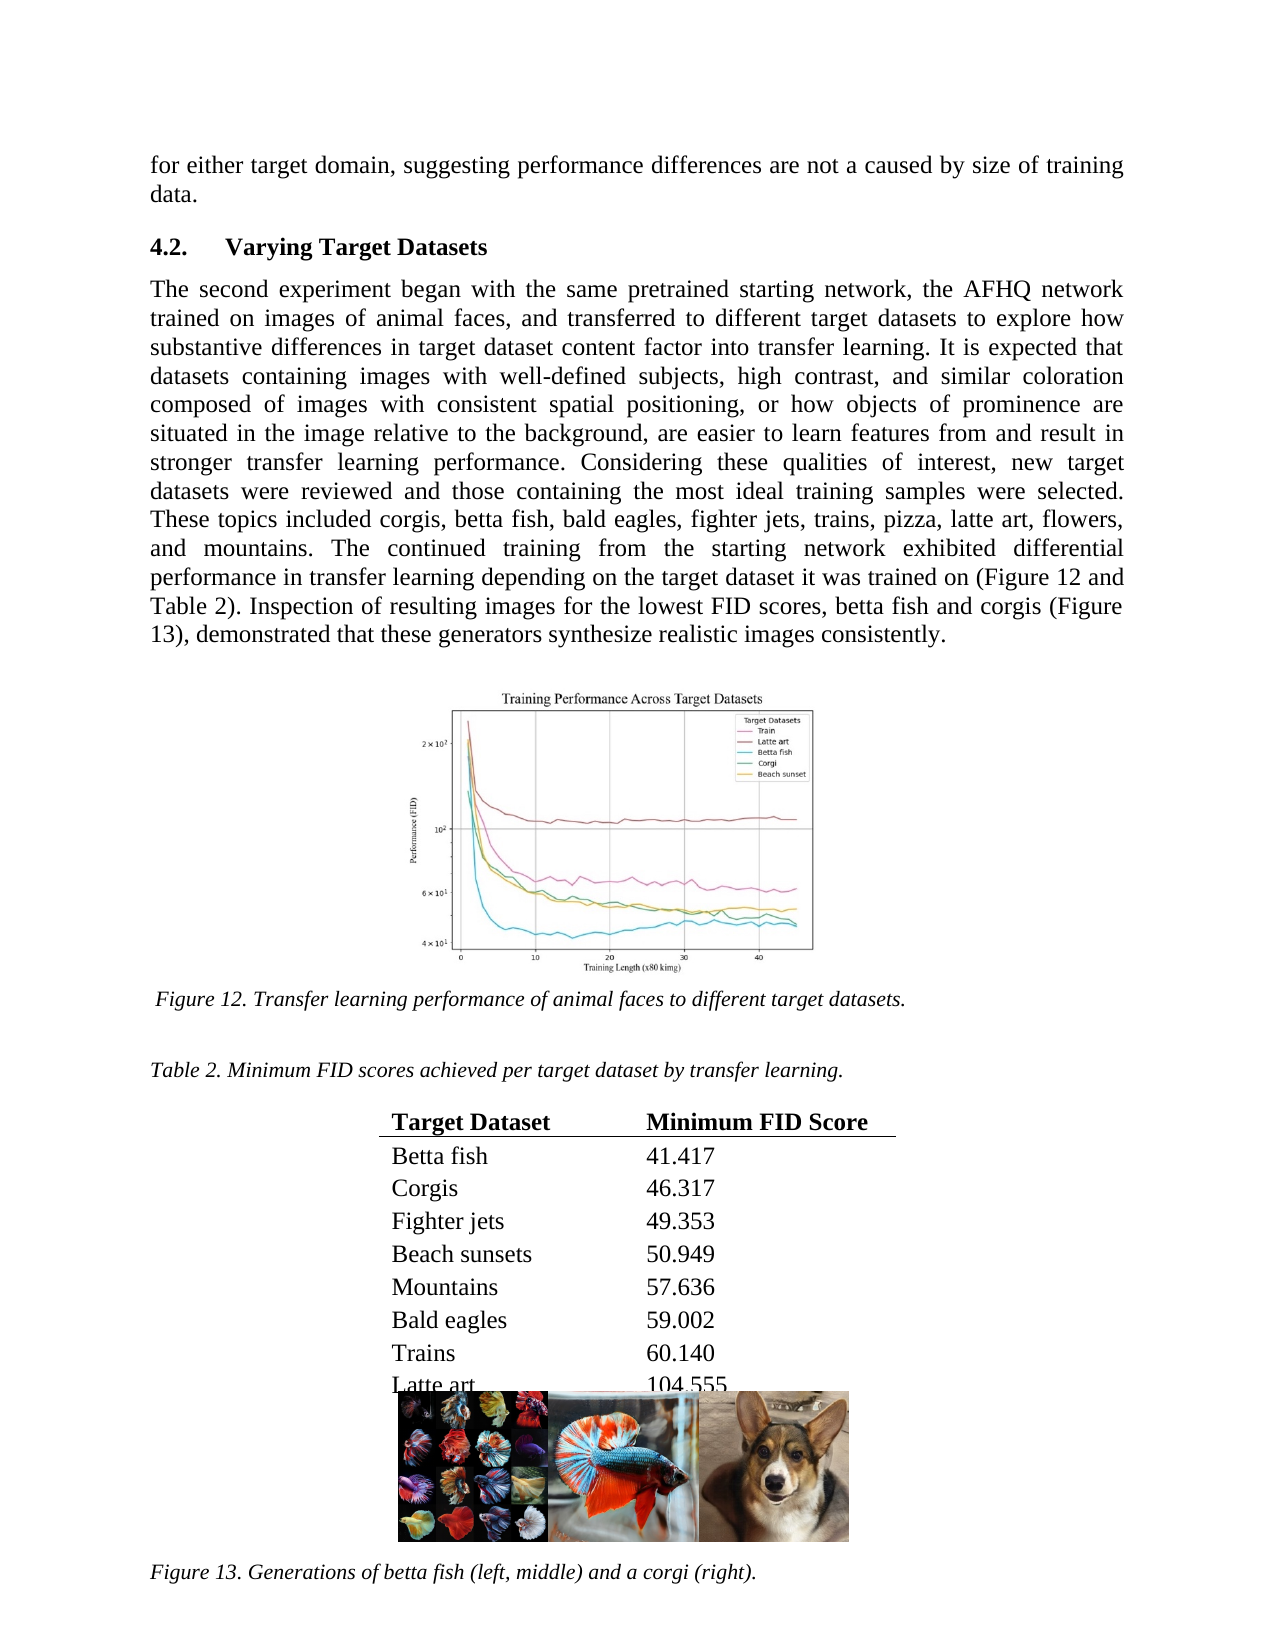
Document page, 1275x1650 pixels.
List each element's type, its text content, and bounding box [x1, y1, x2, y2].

table_header Minimum FID Score [634, 1103, 896, 1136]
table_cell Mountains [379, 1268, 633, 1301]
table_cell 46.317 [634, 1170, 896, 1202]
picture [393, 673, 859, 983]
table_cell Betta fish [379, 1137, 633, 1169]
table_cell Trains [379, 1334, 633, 1366]
table_cell Beach sunsets [379, 1235, 633, 1268]
table_cell Bald eagles [379, 1301, 633, 1333]
subtitle Varying Target Datasets [150, 232, 1125, 261]
table_cell Latte art [379, 1366, 633, 1399]
table_cell Fighter jets [379, 1202, 633, 1235]
table_cell 60.140 [634, 1334, 896, 1366]
table_header Target Dataset [379, 1103, 633, 1136]
text The second experiment began with the same pretrained starting network, the AFHQ network trained on images of animal faces, and transferred to different target datasets to explore how substantive differences in target dataset content factor into transfer learning. It is expected that datasets containing images with well-defined subjects, high contrast, and similar coloration composed of images with consistent spatial positioning, or how objects of prominence are situated in the image relative to the background, are easier to learn features from and result in stronger transfer learning performance. Considering these qualities of interest, new target datasets were reviewed and those containing the most ideal training samples were selected. These topics included corgis, betta fish, bald eagles, fighter jets, trains, pizza, latte art, flowers, and mountains. The continued training from the starting network exhibited differential performance in transfer learning depending on the target dataset it was trained on (Figure 12 and Table 2). Inspection of resulting images for the lowest FID scores, betta fish and corgis (Figure 13), demonstrated that these generators synthesize realistic images consistently. [150, 274, 1125, 648]
table_cell 104.555 [634, 1366, 896, 1399]
table_cell 57.636 [634, 1268, 896, 1301]
table_cell 41.417 [634, 1137, 896, 1169]
table_cell Corgis [379, 1170, 633, 1202]
picture [398, 1391, 849, 1542]
table_cell 59.002 [634, 1301, 896, 1333]
table_cell 49.353 [634, 1202, 896, 1235]
text While all networks performed similarly when training on the target dataset of fighter jets, this was not true for the target dataset of latte art (Figure 11). When performing transfer learning to a target domain of latte art, the animal faces generator network appears to cease learning as indicated by the non-decreasing FID score, while the Flickr faces and Metfaces networks continue to improve. Thus, there may be a source-to-target suitability mapping that is impactful in transfer learning on GANs, but the experiments do not shed light on how to measure the suitability. Source dataset size does not correlate with performance either early or late in training for either target domain, suggesting performance differences are not a caused by size of training data. [150, 150, 1125, 207]
table_cell 50.949 [634, 1235, 896, 1268]
